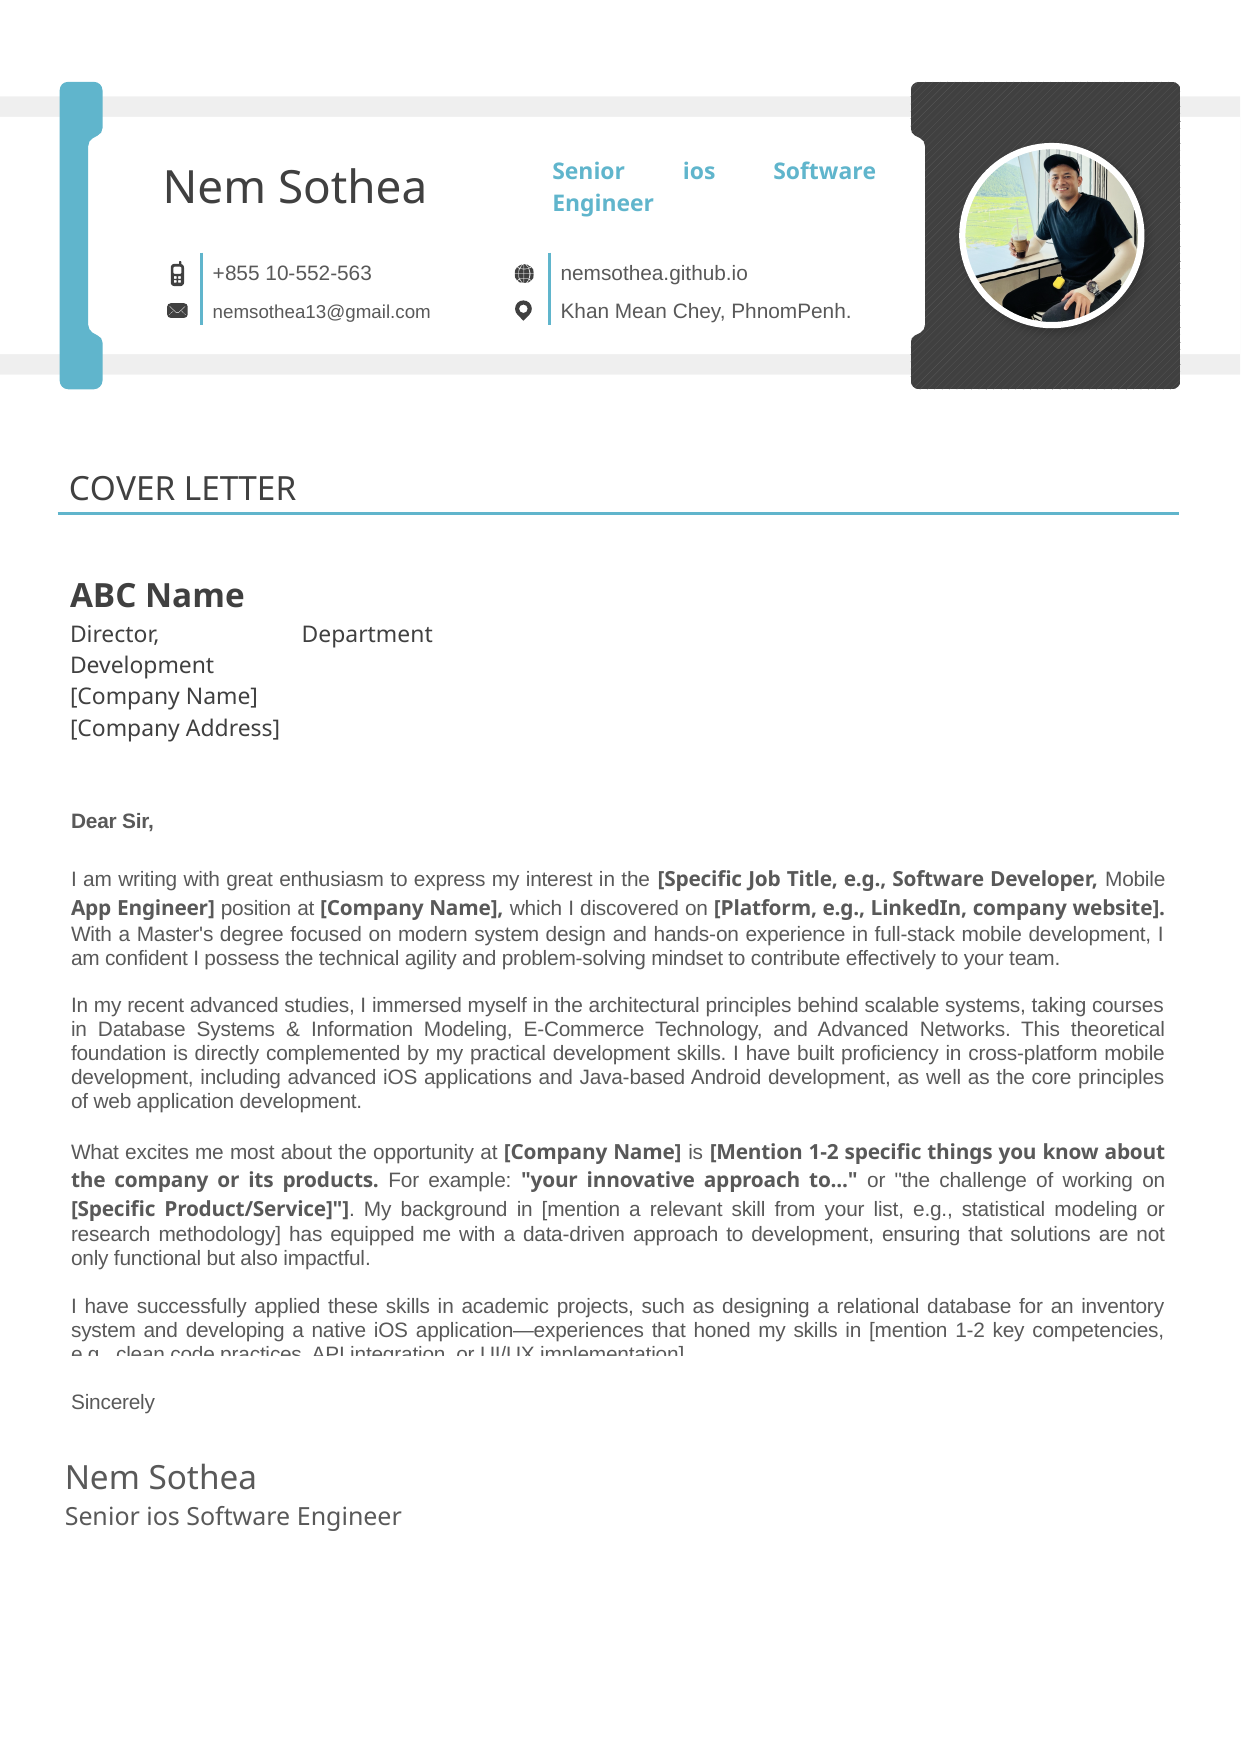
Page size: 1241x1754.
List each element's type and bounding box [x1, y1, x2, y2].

picture [514, 264, 534, 283]
picture [966, 150, 1138, 321]
